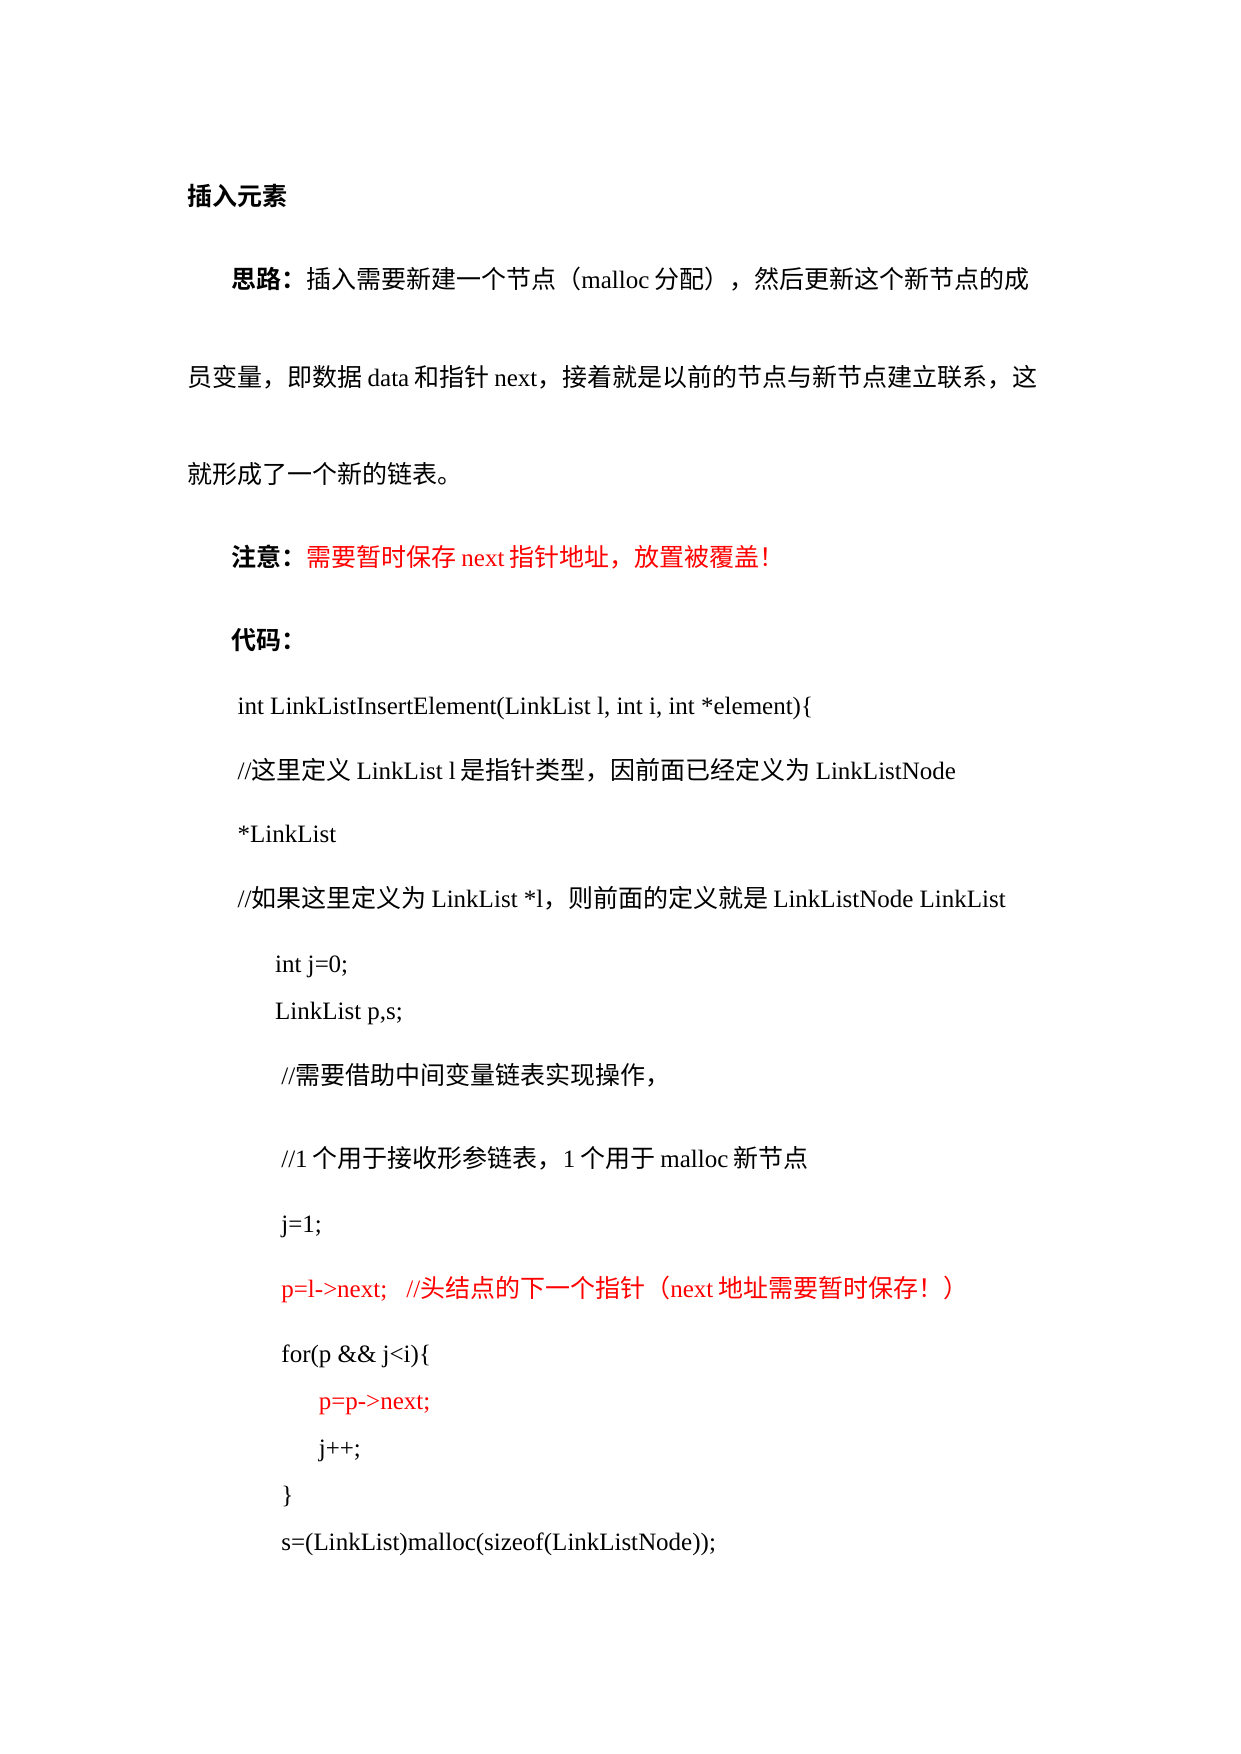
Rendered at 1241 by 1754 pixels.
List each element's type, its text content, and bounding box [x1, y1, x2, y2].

text //这里定义LinkList l是指针类型，因前面已经定义为LinkListNode *LinkList [237, 736, 1053, 850]
text } [237, 1478, 1053, 1511]
text 代码： [187, 606, 1053, 671]
text 思路：插入需要新建一个节点（malloc分配），然后更新这个新节点的成员变量，即数据data和指针next，接着就是以前的节点与新节点建立联系，这就形成了一个新的链表。 [187, 245, 1053, 505]
text p=l->next; //头结点的下一个指针（next地址需要暂时保存！） [237, 1254, 1053, 1319]
text j++; [237, 1431, 1053, 1464]
text for(p && j<i){ [237, 1338, 1053, 1370]
text int j=0; [237, 948, 1053, 980]
text int LinkListInsertElement(LinkList l, int i, int *element){ [237, 689, 1053, 722]
text p=p->next; [237, 1384, 1053, 1417]
text s=(LinkList)malloc(sizeof(LinkListNode)); [237, 1525, 1053, 1558]
subtitle 插入元素 [187, 162, 1053, 227]
text //如果这里定义为LinkList *l，则前面的定义就是LinkListNode LinkList [237, 864, 1053, 929]
text 注意：需要暂时保存next指针地址，放置被覆盖！ [187, 523, 1053, 588]
text j=1; [237, 1208, 1053, 1240]
text //1个用于接收形参链表，1个用于malloc新节点 [237, 1124, 1053, 1189]
text //需要借助中间变量链表实现操作， [237, 1041, 1053, 1106]
text LinkList p,s; [237, 994, 1053, 1027]
